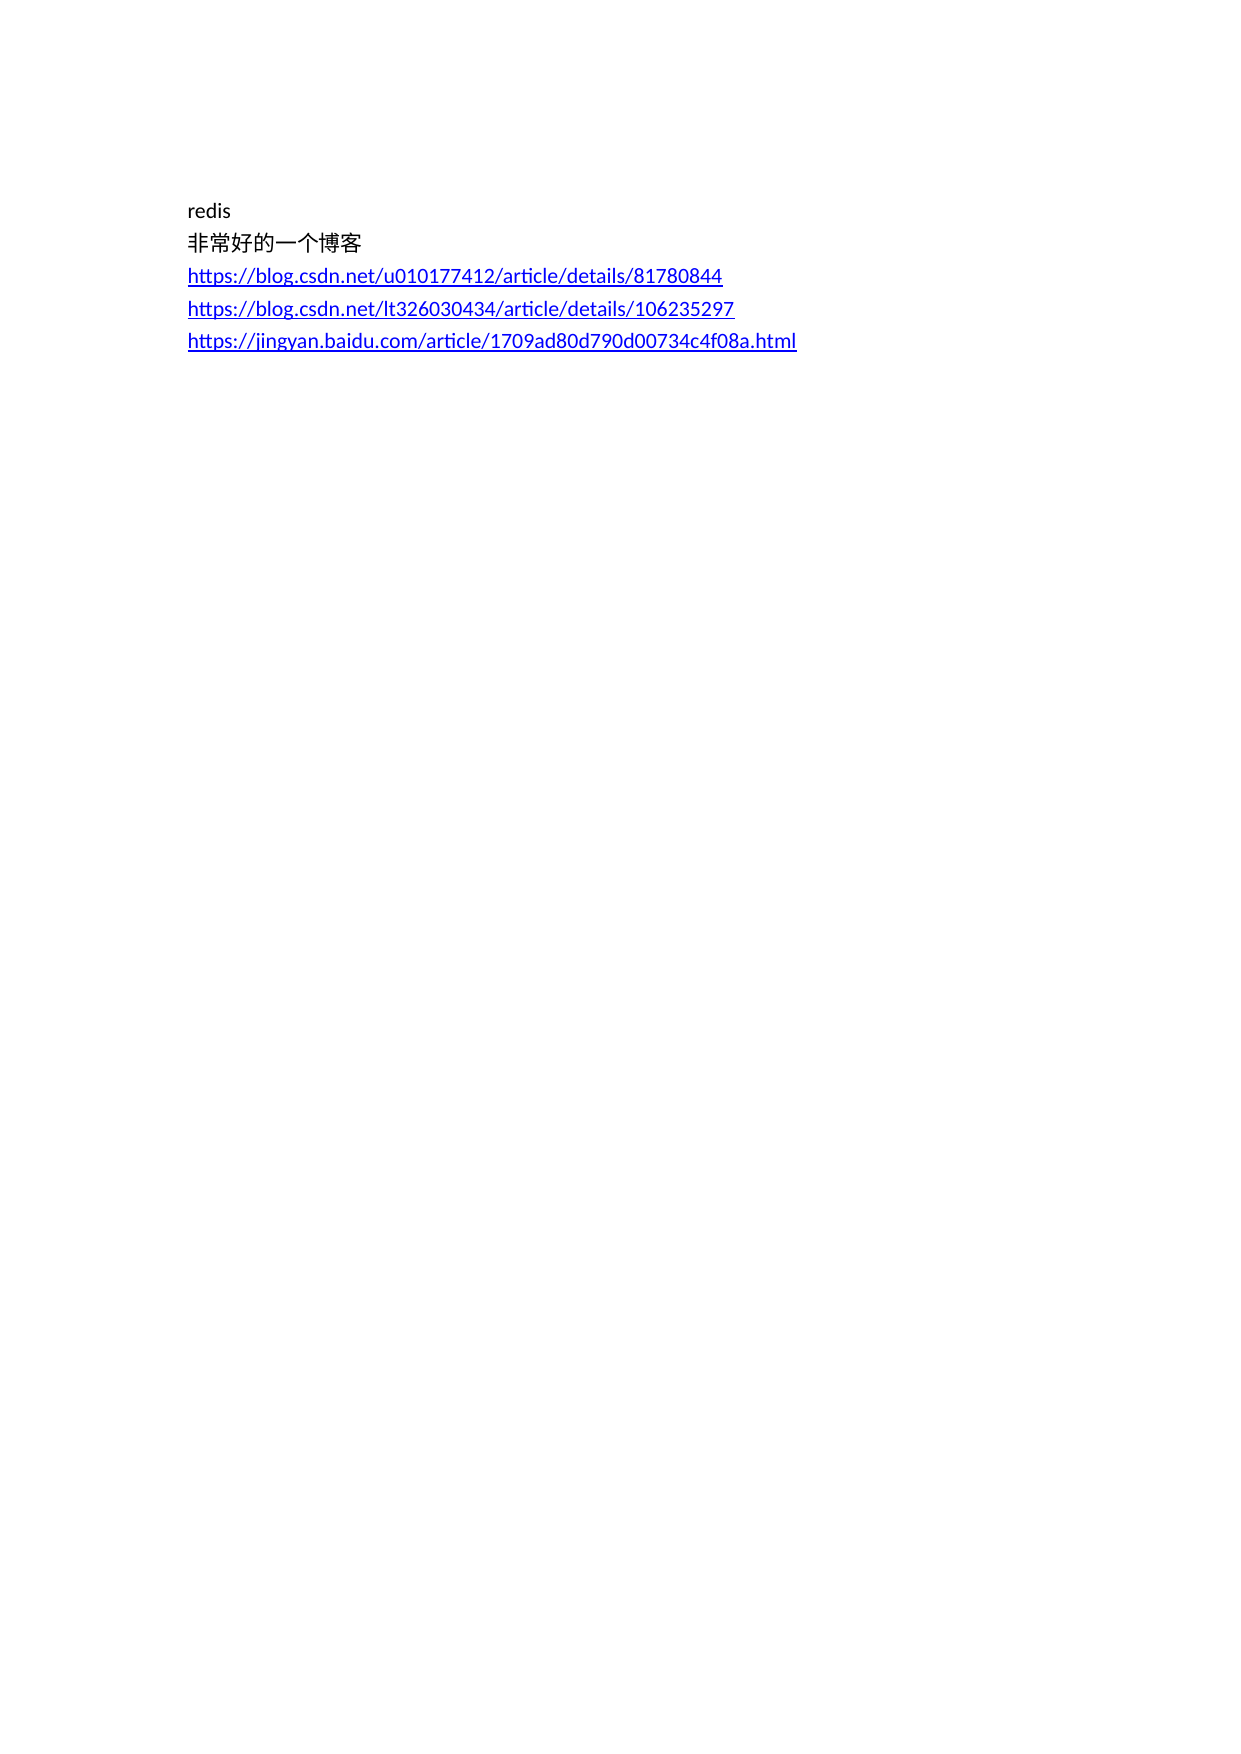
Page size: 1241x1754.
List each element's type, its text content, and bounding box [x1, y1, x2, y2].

text https://jingyan.baidu.com/article/1709ad80d790d00734c4f08a.html [187, 324, 1053, 357]
text https://blog.csdn.net/lt326030434/article/details/106235297 [187, 292, 1053, 324]
text 非常好的一个博客 [187, 227, 1053, 259]
text https://blog.csdn.net/u010177412/article/details/81780844 [187, 259, 1053, 292]
text redis [187, 194, 1053, 227]
